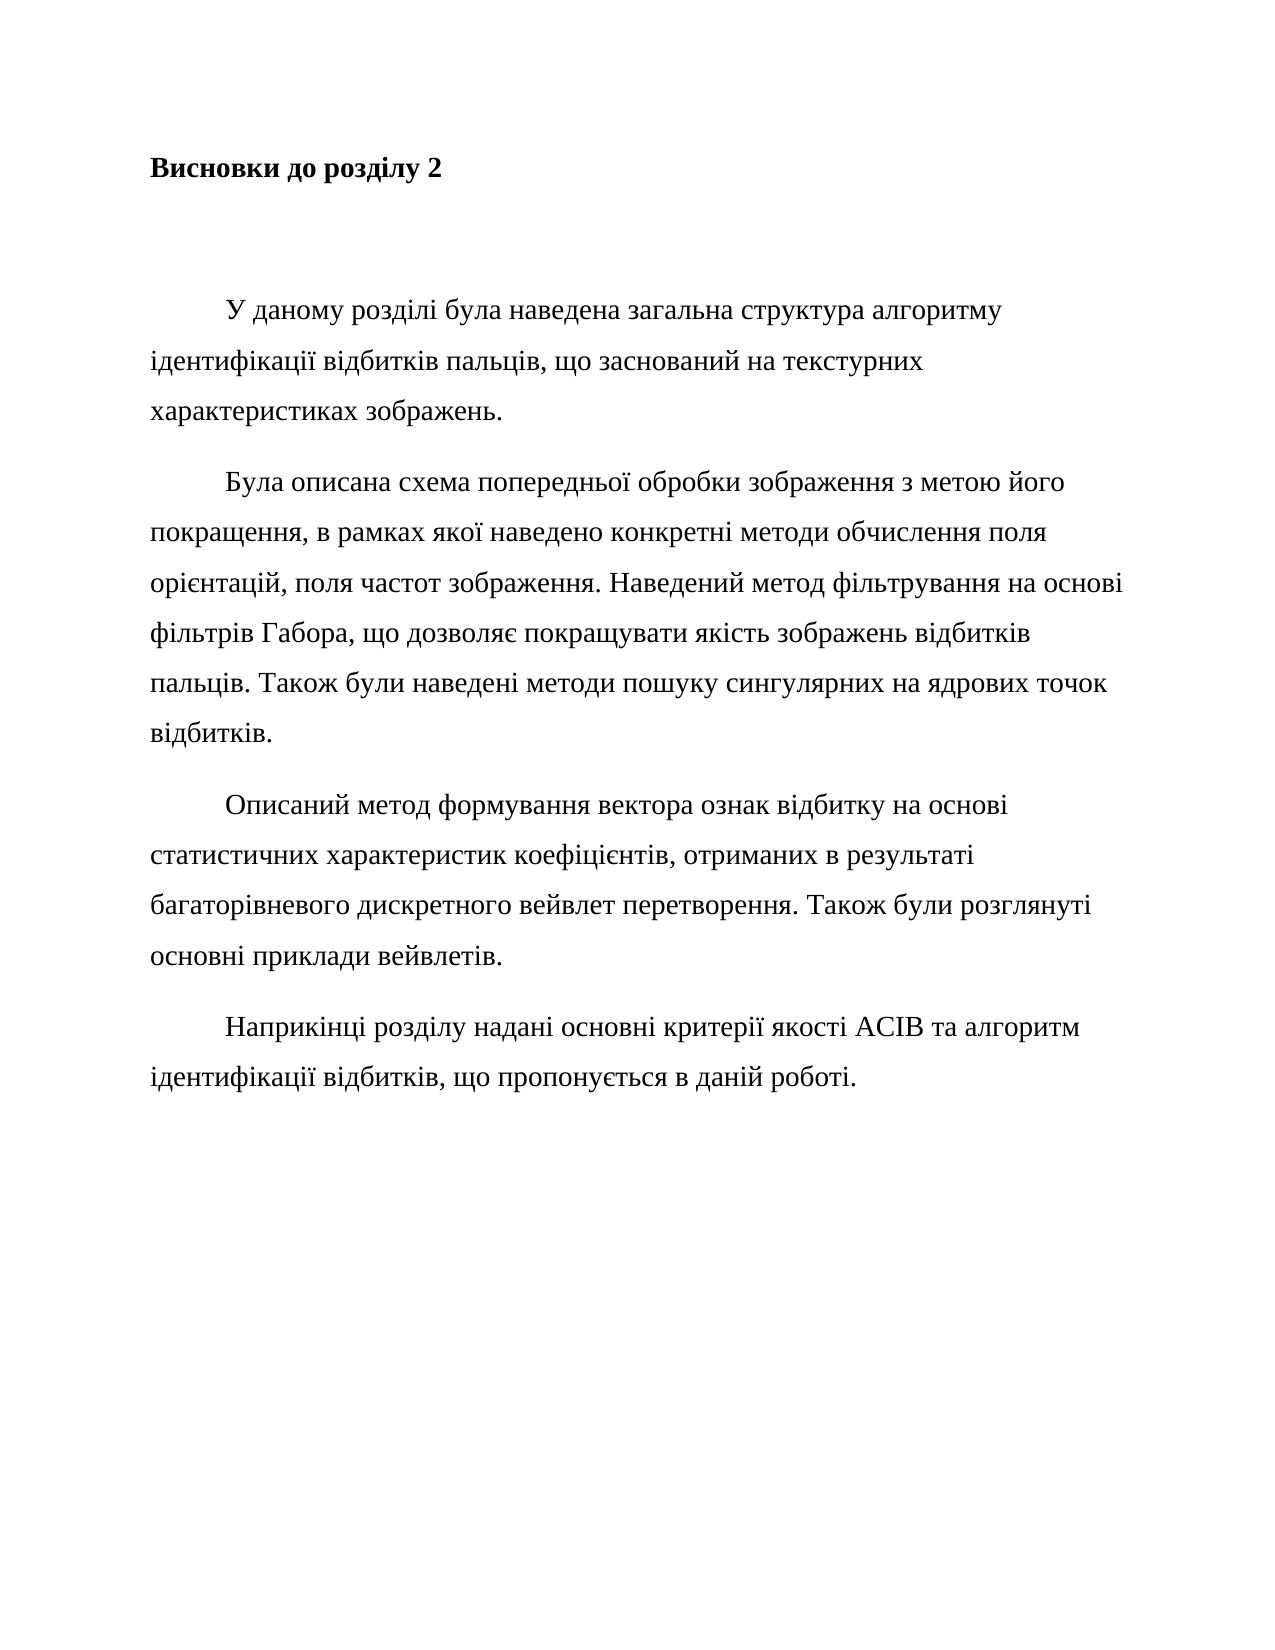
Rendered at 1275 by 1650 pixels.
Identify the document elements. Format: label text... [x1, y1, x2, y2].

text У даному розділі була наведена загальна структура алгоритму ідентифікації відбитків пальців, що заснований на текстурних характеристиках зображень. [150, 292, 1125, 426]
text Висновки до розділу 2 [150, 150, 1125, 183]
text Описаний метод формування вектора ознак відбитку на основі статистичних характеристик коефіцієнтів, отриманих в результаті багаторівневого дискретного вейвлет перетворення. Також були розглянуті основні приклади вейвлетів. [150, 787, 1125, 971]
text Була описана схема попередньої обробки зображення з метою його покращення, в рамках якої наведено конкретні методи обчислення поля орієнтацій, поля частот зображення. Наведений метод фільтрування на основі фільтрів Габора, що дозволяє покращувати якість зображень відбитків пальців. Також були наведені методи пошуку сингулярних на ядрових точок відбитків. [150, 464, 1125, 749]
text Наприкінці розділу надані основні критерії якості АСІВ та алгоритм ідентифікації відбитків, що пропонується в даній роботі. [150, 1009, 1125, 1093]
